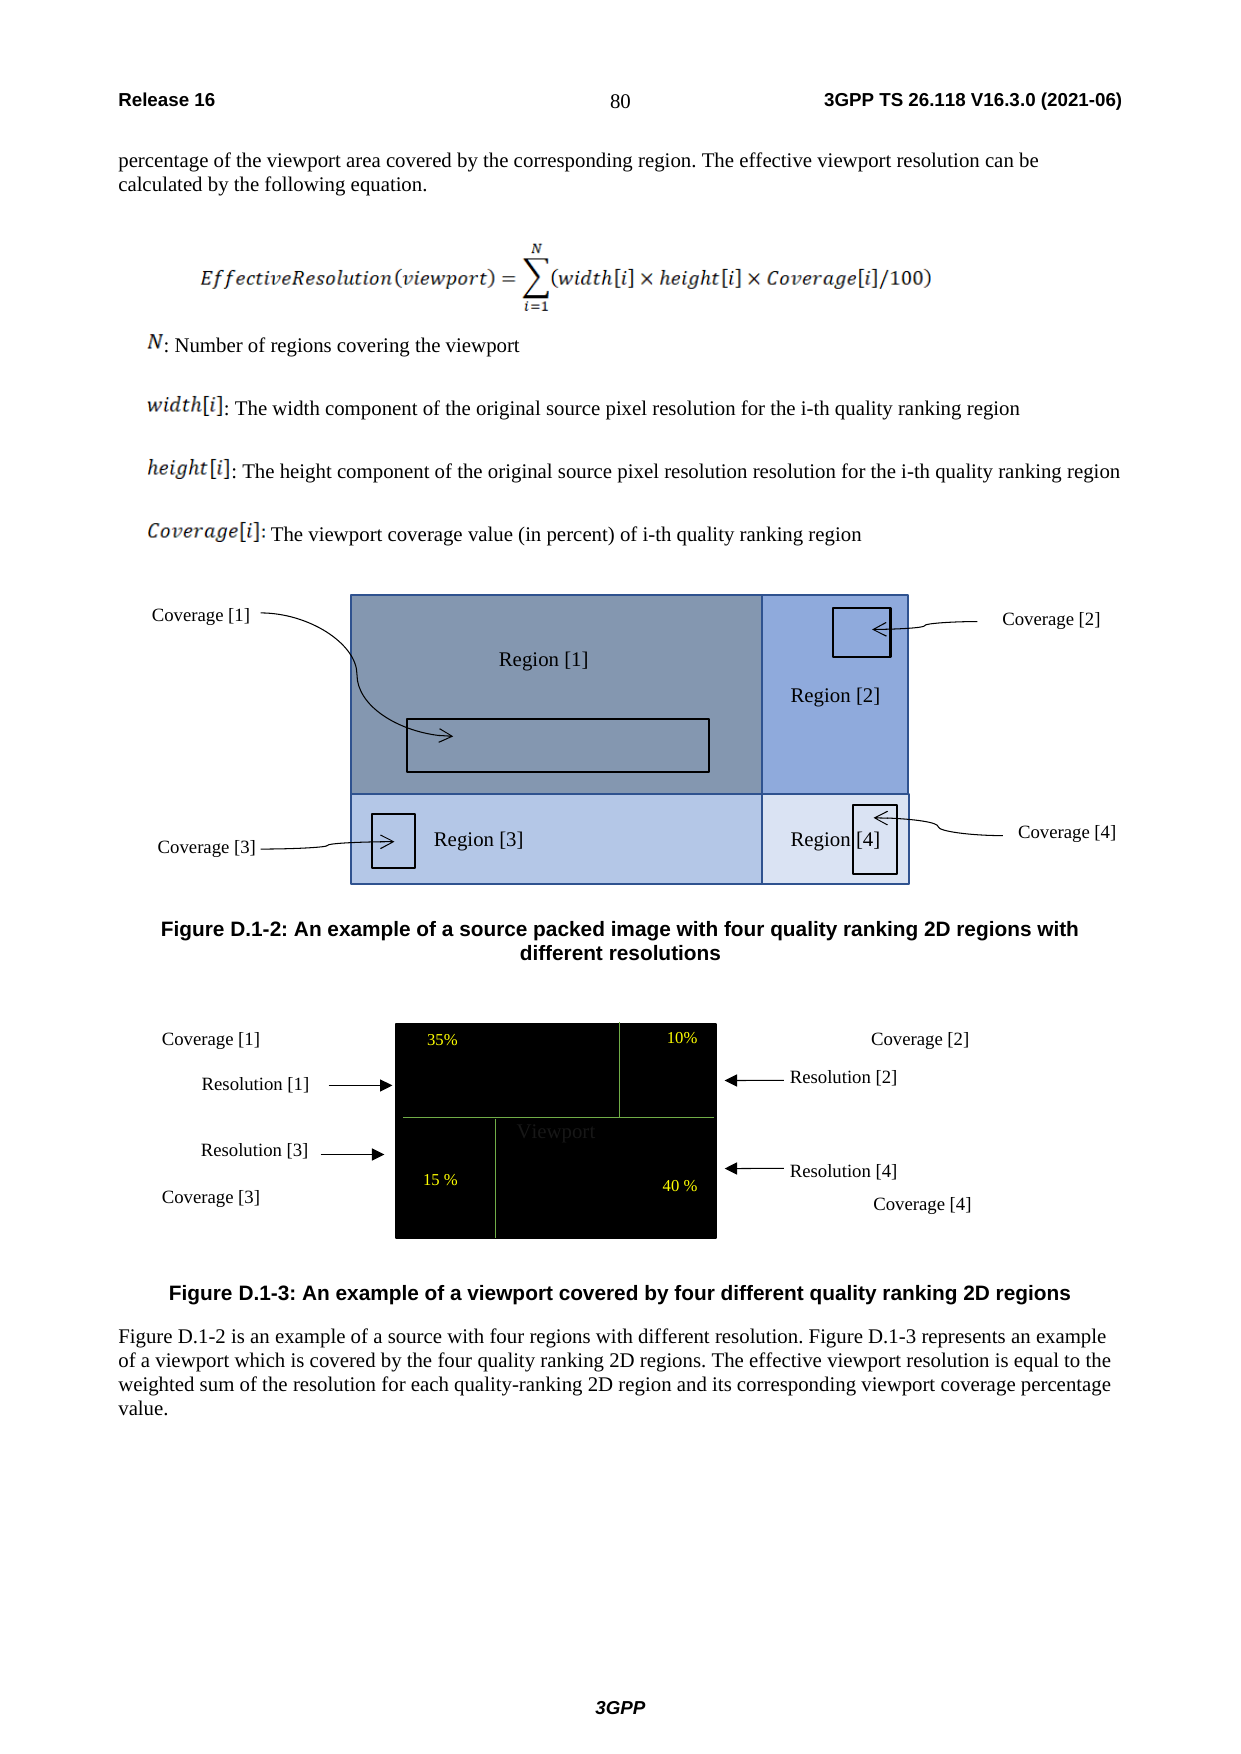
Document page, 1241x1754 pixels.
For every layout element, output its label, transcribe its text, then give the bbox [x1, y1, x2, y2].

picture [200, 228, 932, 313]
text Figure D.1-2: An example of a source packed image with four quality ranking 2D regions with different resolutions [118, 917, 1122, 965]
text The viewport coverage value (in percent) of i-th quality ranking region [148, 502, 1122, 570]
picture [147, 438, 231, 479]
text : The width component of the original source pixel resolution for the i-th quality ranking region [148, 376, 1122, 420]
text Figure D.1-3: An example of a viewport covered by four different quality ranking 2D regions [118, 996, 1122, 1305]
picture [147, 312, 164, 353]
text : Number of regions covering the viewport [148, 313, 1122, 357]
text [118, 147, 1122, 196]
text : The height component of the original source pixel resolution resolution for the i-th quality ranking region [148, 439, 1122, 483]
picture [147, 501, 266, 542]
picture [147, 375, 224, 416]
text Figure D.1-2 is an example of a source with four regions with different resolution. Figure D.1-3 represents an example of a viewport which is covered by the four quality ranking 2D regions. The effective viewport resolution is equal to the weighted sum of the resolution for each quality-ranking 2D region and its corresponding viewport coverage percentage value. [118, 1323, 1122, 1420]
